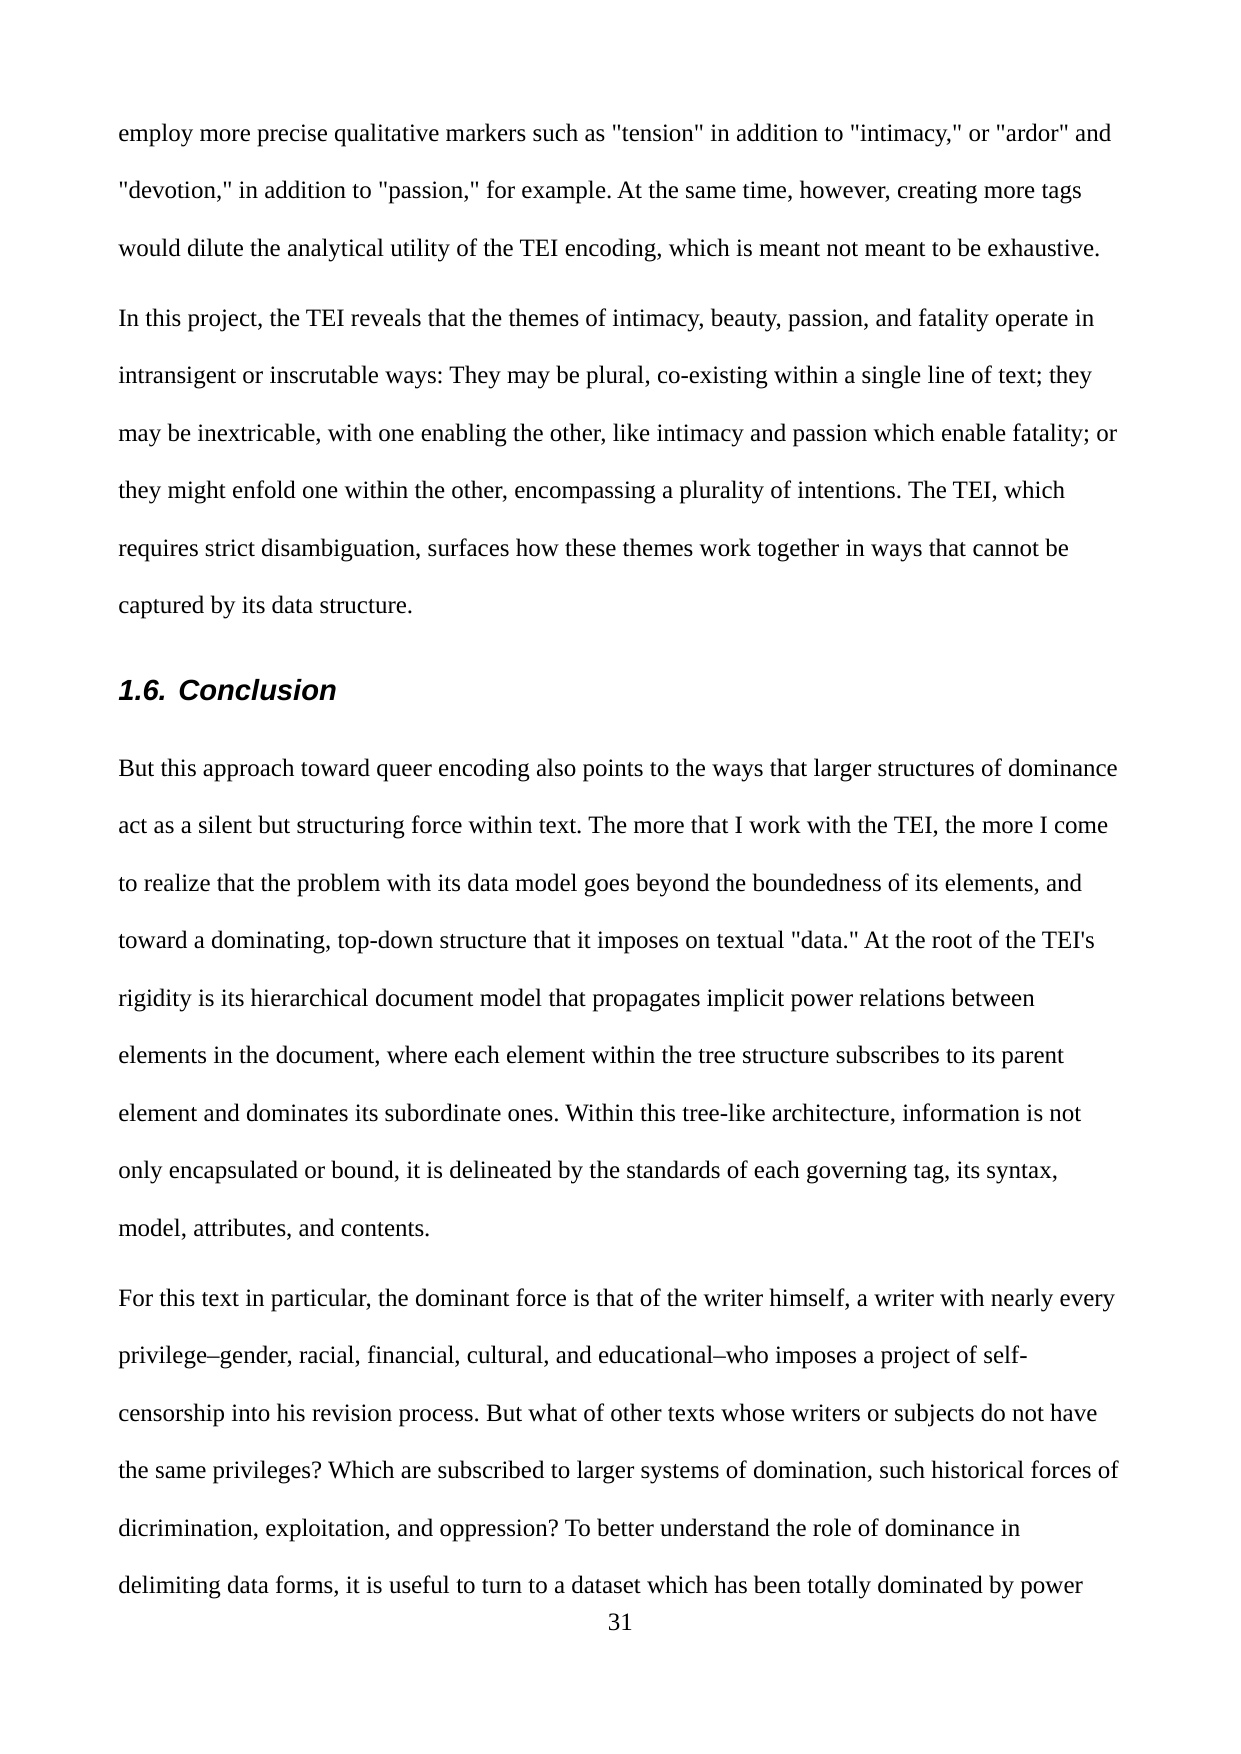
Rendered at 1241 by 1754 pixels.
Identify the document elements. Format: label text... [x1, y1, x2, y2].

text In this project, the TEI reveals that the themes of intimacy, beauty, passion, and fatality operate in intransigent or inscrutable ways: They may be plural, co-existing within a single line of text; they may be inextricable, with one enabling the other, like intimacy and passion which enable fatality; or they might enfold one within the other, encompassing a plurality of intentions. The TEI, which requires strict disambiguation, surfaces how these themes work together in ways that cannot be captured by its data structure. [118, 303, 1122, 619]
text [118, 1283, 1122, 1599]
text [118, 118, 1122, 262]
text But this approach toward queer encoding also points to the ways that larger structures of dominance act as a silent but structuring force within text. The more that I work with the TEI, the more I come to realize that the problem with its data model goes beyond the boundedness of its elements, and toward a dominating, top-down structure that it imposes on textual "data." At the root of the TEI's rigidity is its hierarchical document model that propagates implicit power relations between elements in the document, where each element within the tree structure subscribes to its parent element and dominates its subordinate ones. Within this tree-like architecture, information is not only encapsulated or bound, it is delineated by the standards of each governing tag, its syntax, model, attributes, and contents. [118, 753, 1122, 1241]
subtitle Conclusion [118, 673, 1122, 707]
